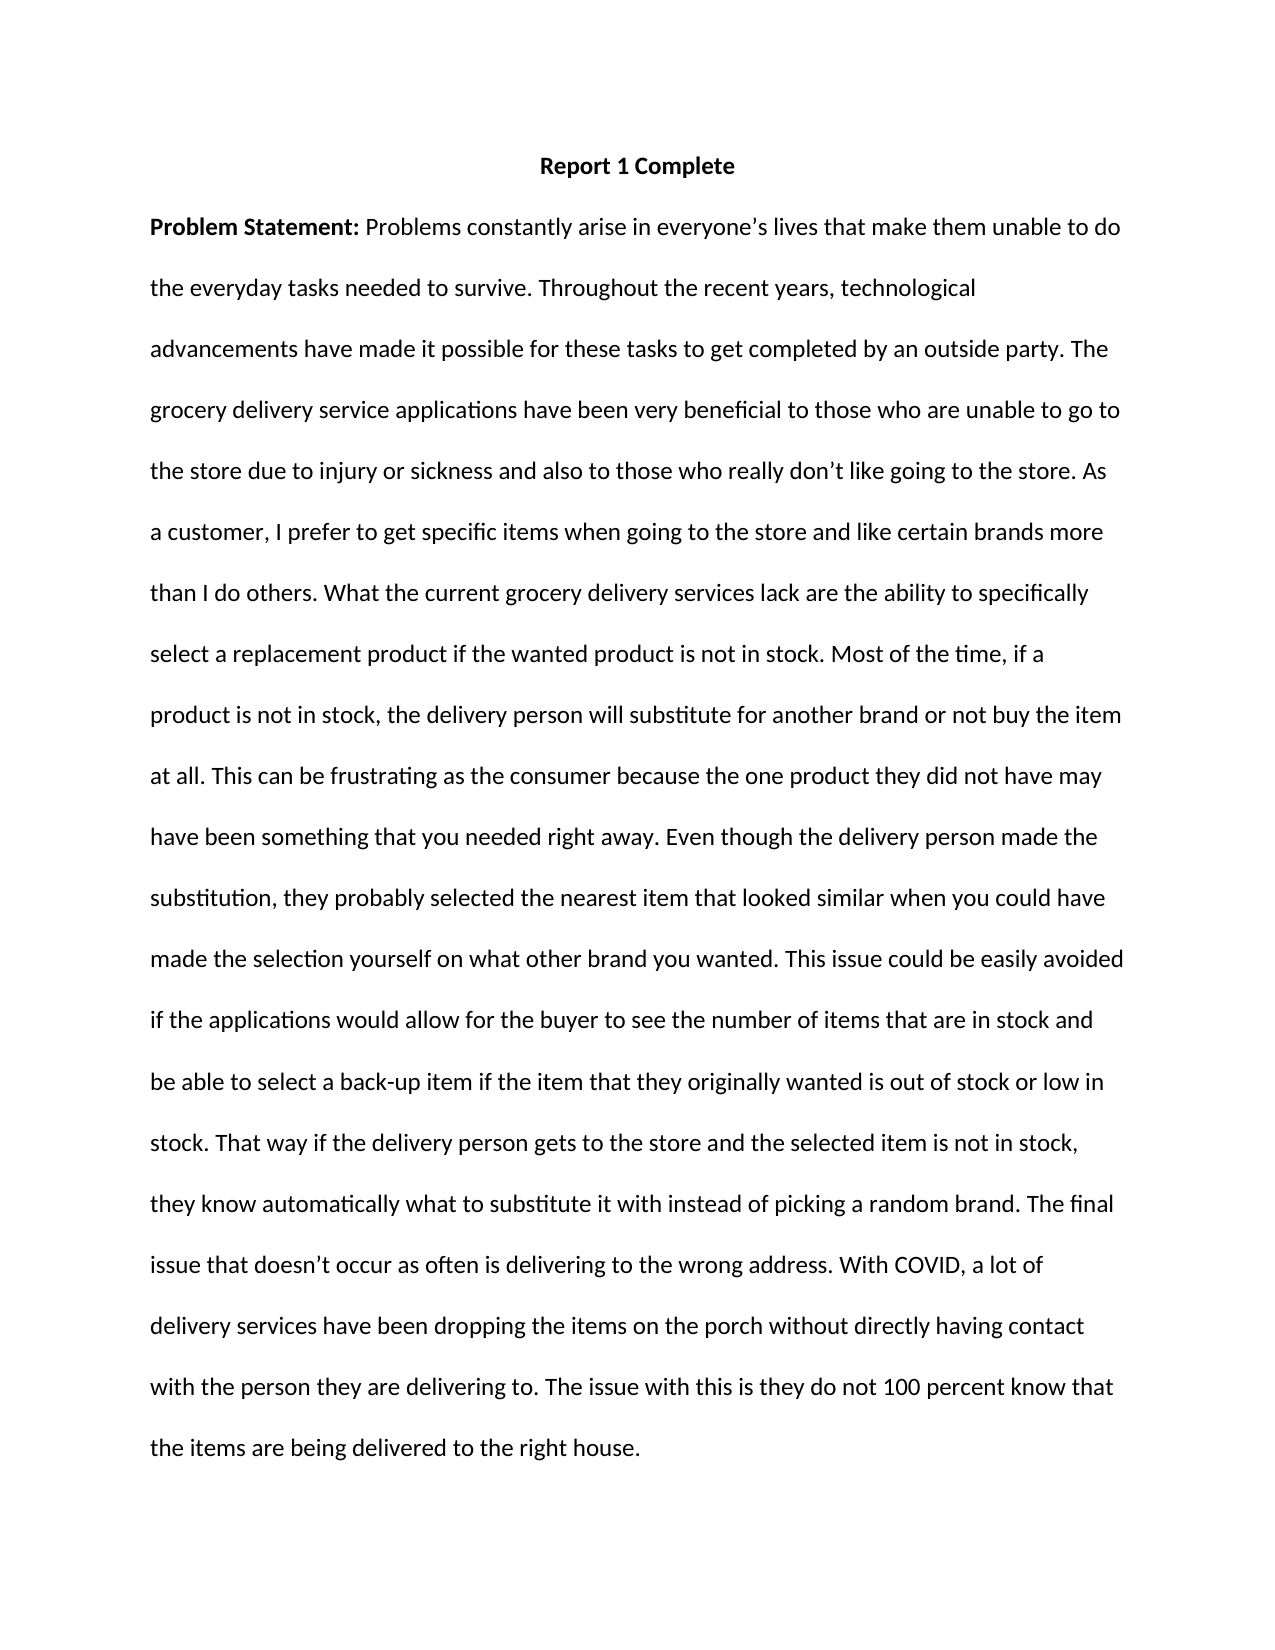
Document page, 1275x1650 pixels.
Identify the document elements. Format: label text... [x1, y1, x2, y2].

text Report 1 Complete [150, 150, 1125, 181]
text Problem Statement: Problems constantly arise in everyone’s lives that make them unable to do the everyday tasks needed to survive. Throughout the recent years, technological advancements have made it possible for these tasks to get completed by an outside party. The grocery delivery service applications have been very beneficial to those who are unable to go to the store due to injury or sickness and also to those who really don’t like going to the store. As a customer, I prefer to get specific items when going to the store and like certain brands more than I do others. What the current grocery delivery services lack are the ability to specifically select a replacement product if the wanted product is not in stock. Most of the time, if a product is not in stock, the delivery person will substitute for another brand or not buy the item at all. This can be frustrating as the consumer because the one product they did not have may have been something that you needed right away. Even though the delivery person made the substitution, they probably selected the nearest item that looked similar when you could have made the selection yourself on what other brand you wanted. This issue could be easily avoided if the applications would allow for the buyer to see the number of items that are in stock and be able to select a back-up item if the item that they originally wanted is out of stock or low in stock. That way if the delivery person gets to the store and the selected item is not in stock, they know automatically what to substitute it with instead of picking a random brand. The final issue that doesn’t occur as often is delivering to the wrong address. With COVID, a lot of delivery services have been dropping the items on the porch without directly having contact with the person they are delivering to. The issue with this is they do not 100 percent know that the items are being delivered to the right house. [150, 211, 1125, 1462]
